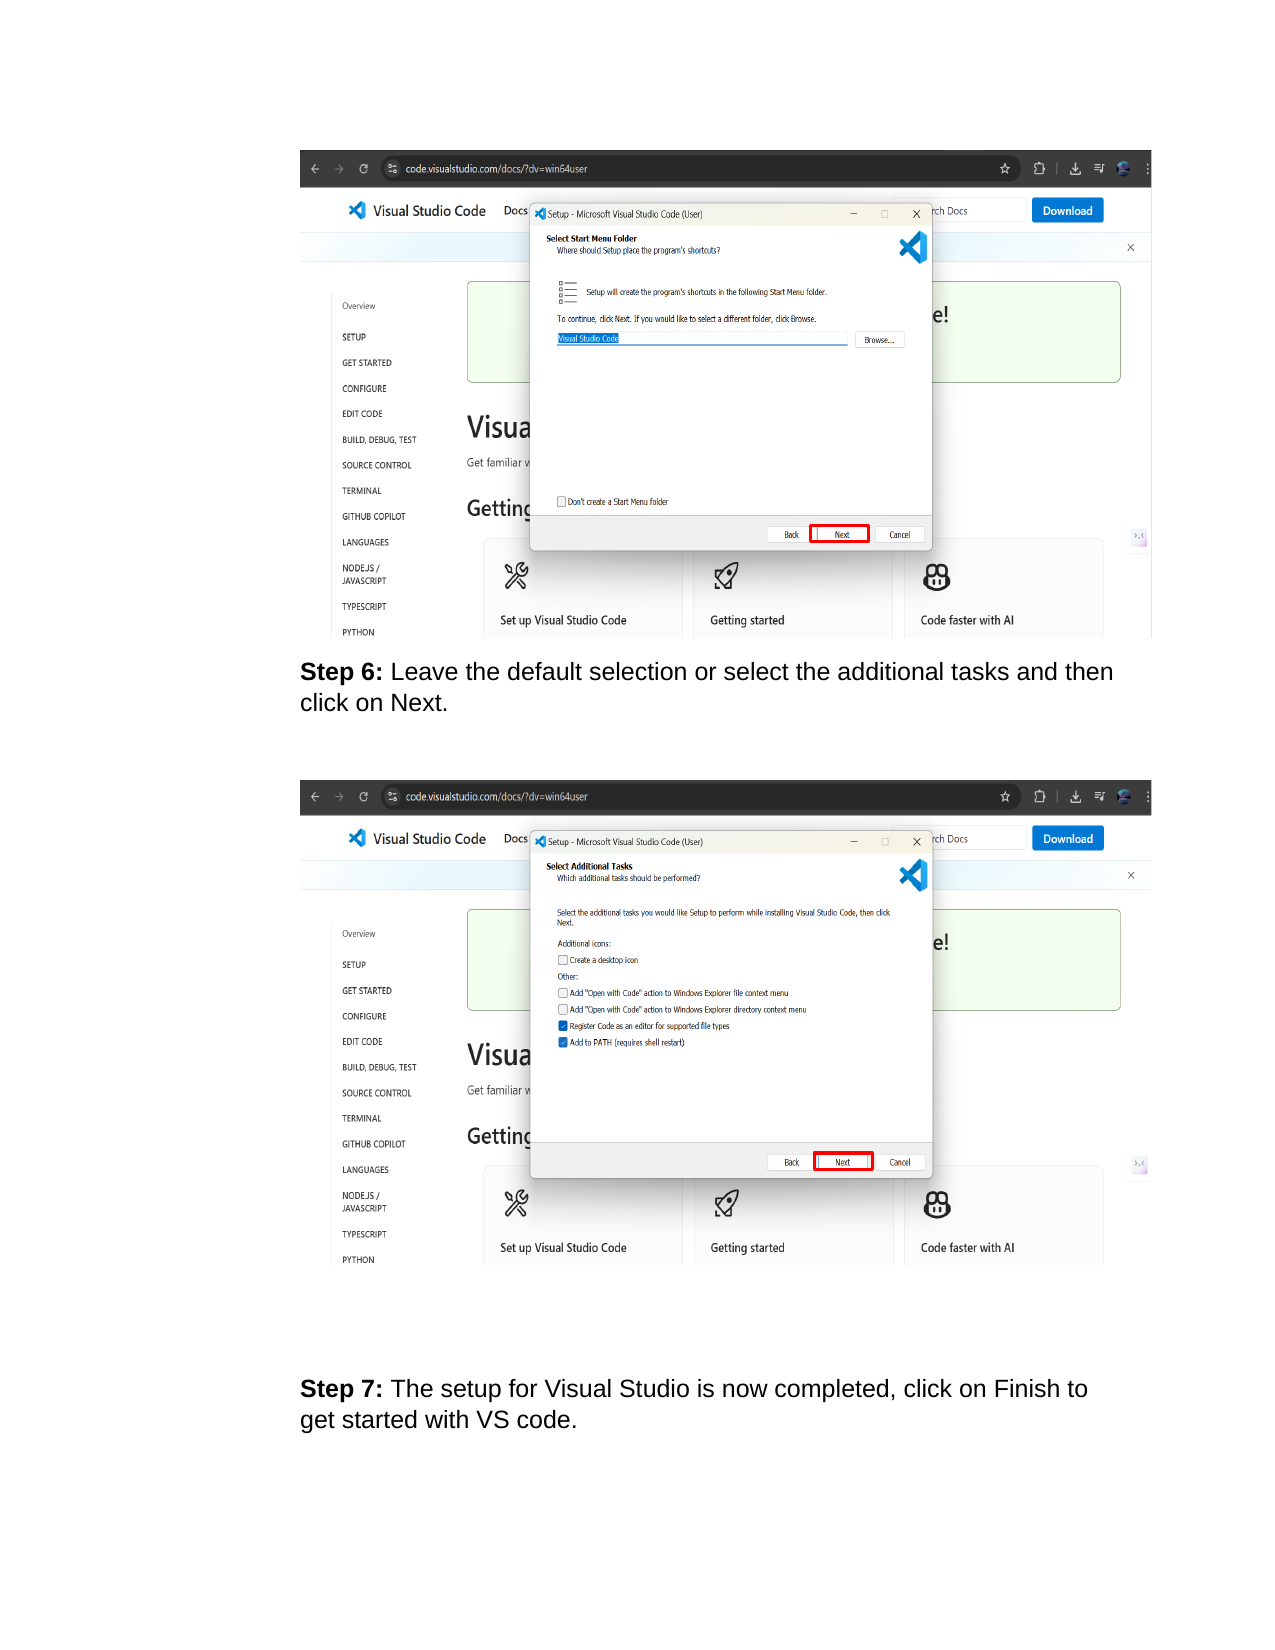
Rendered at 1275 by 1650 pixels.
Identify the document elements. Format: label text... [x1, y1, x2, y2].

picture [300, 150, 1152, 638]
text Step 6: Leave the default selection or select the additional tasks and then click on Next. [300, 657, 1125, 716]
picture [300, 780, 1152, 1265]
text Step 7: The setup for Visual Studio is now completed, click on Finish to get started with VS code. [300, 1374, 1125, 1434]
